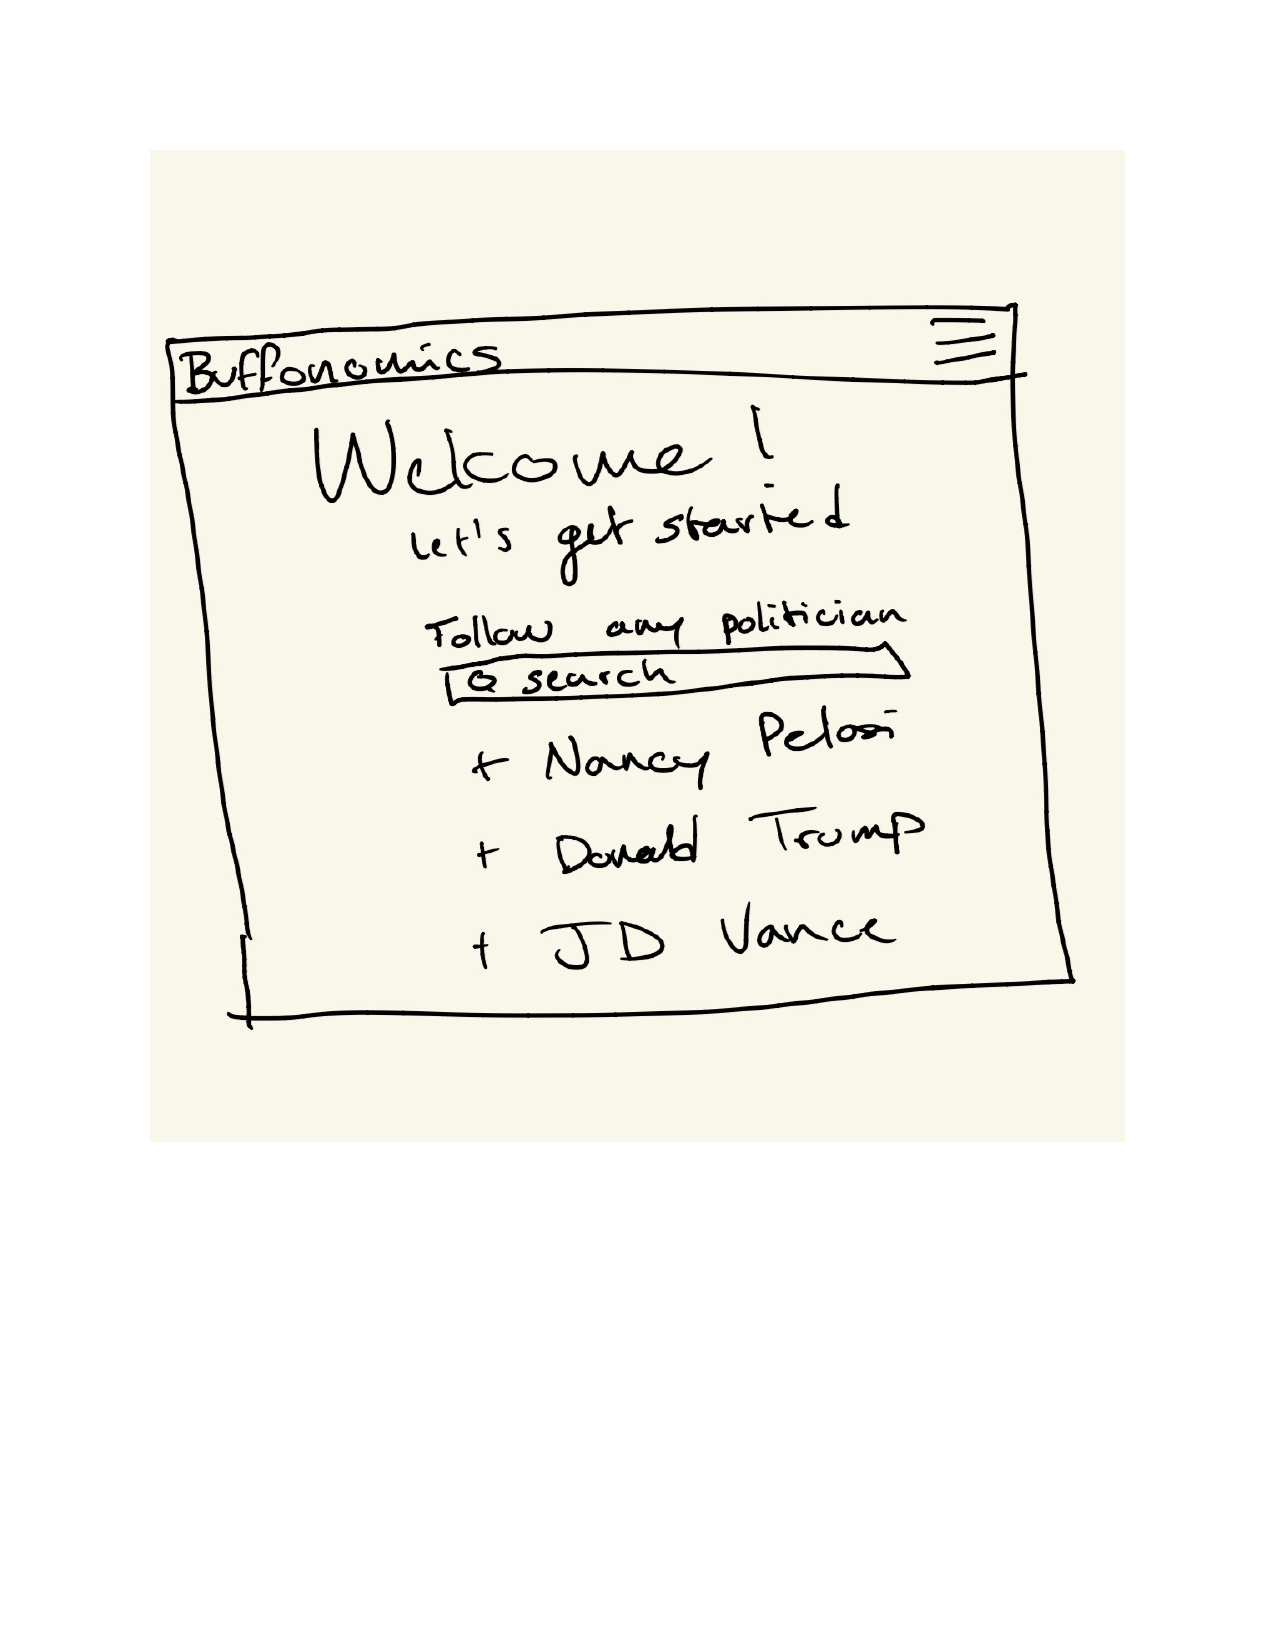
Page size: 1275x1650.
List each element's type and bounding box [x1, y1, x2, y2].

picture [150, 150, 1125, 1142]
